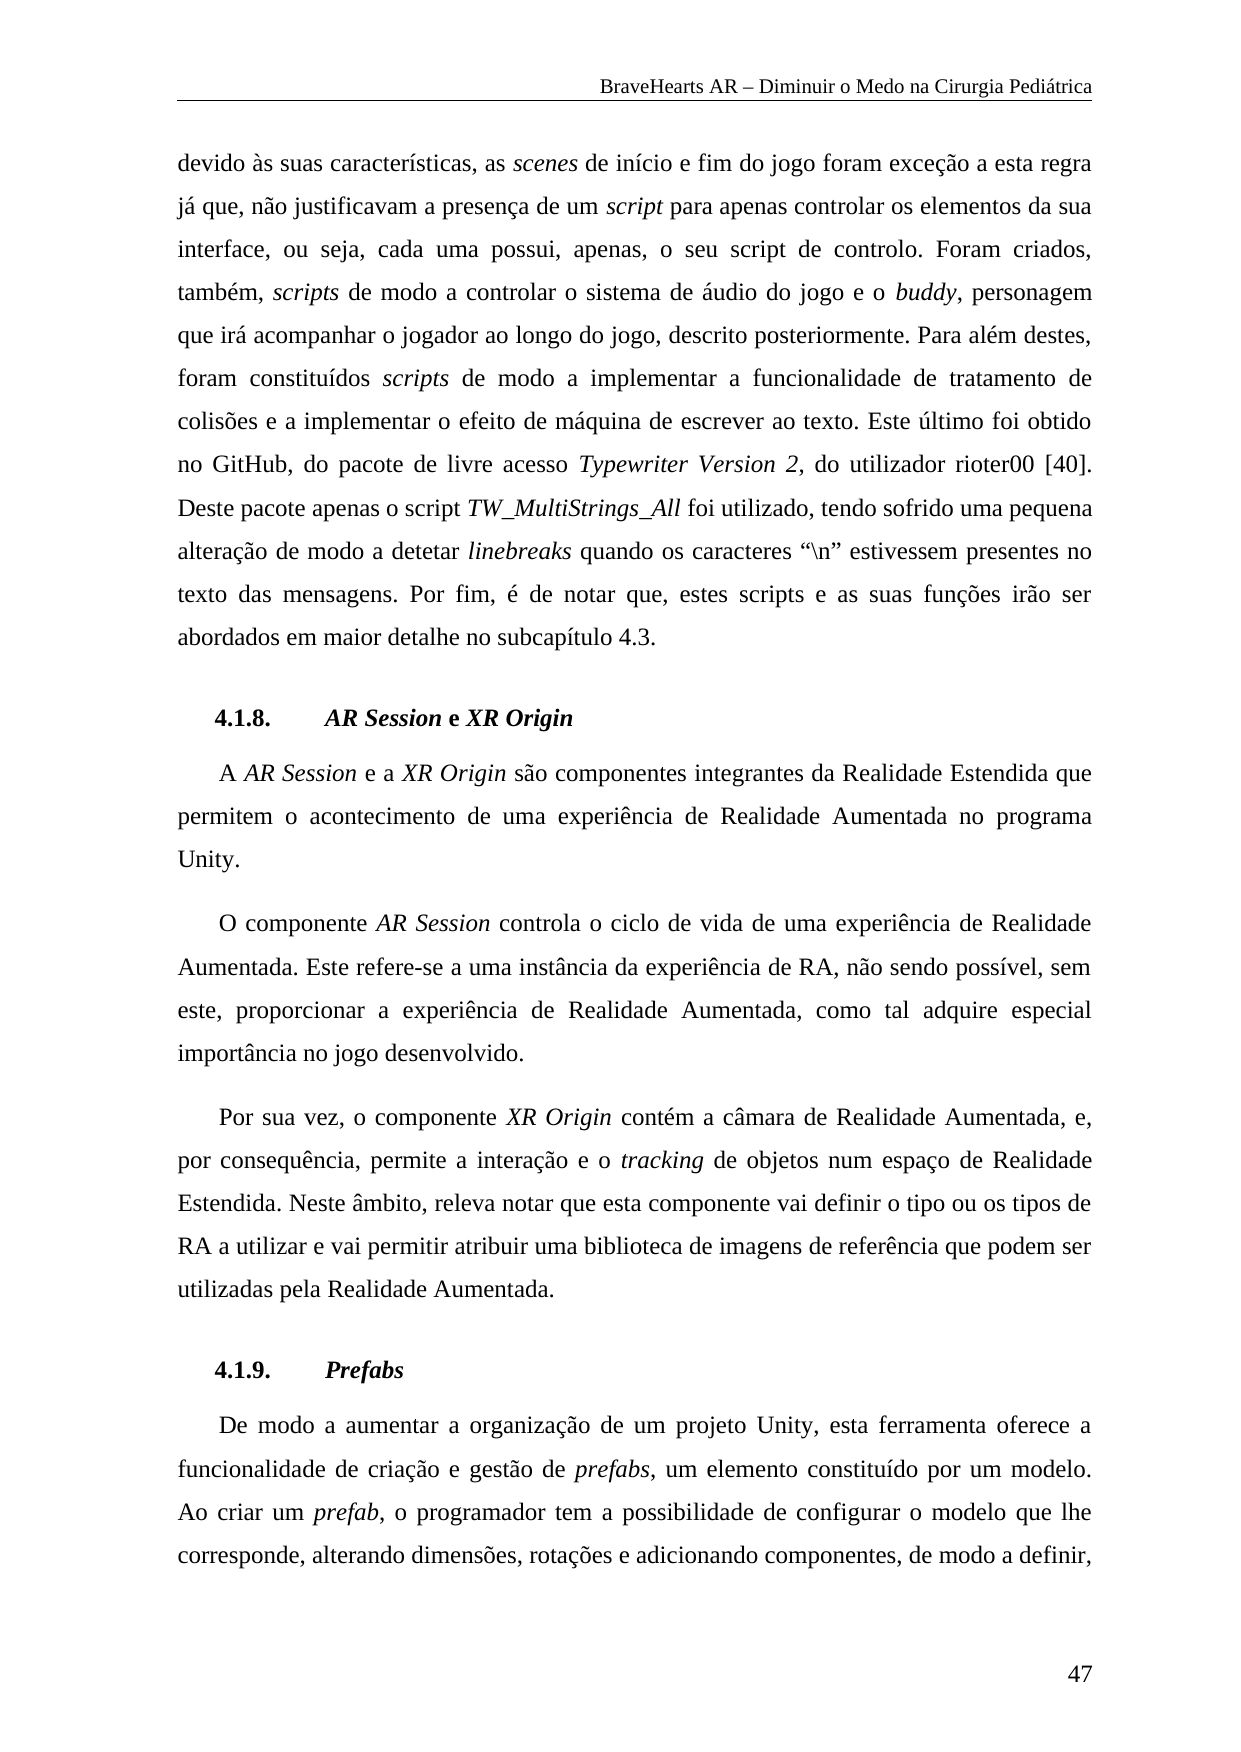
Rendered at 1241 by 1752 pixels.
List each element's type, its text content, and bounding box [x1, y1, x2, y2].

subtitle AR Session e XR Origin [214, 703, 1092, 731]
text Por sua vez, o componente XR Origin contém a câmara de Realidade Aumentada, e, por consequência, permite a interação e o tracking de objetos num espaço de Realidade Estendida. Neste âmbito, releva notar que esta componente vai definir o tipo ou os tipos de RA a utilizar e vai permitir atribuir uma biblioteca de imagens de referência que podem ser utilizadas pela Realidade Aumentada. [177, 1102, 1092, 1303]
text O componente AR Session controla o ciclo de vida de uma experiência de Realidade Aumentada. Este refere-se a uma instância da experiência de RA, não sendo possível, sem este, proporcionar a experiência de Realidade Aumentada, como tal adquire especial importância no jogo desenvolvido. [177, 908, 1092, 1067]
subtitle Prefabs [214, 1355, 1092, 1384]
text A AR Session e a XR Origin são componentes integrantes da Realidade Estendida que permitem o acontecimento de uma experiência de Realidade Aumentada no programa Unity. [177, 758, 1092, 873]
